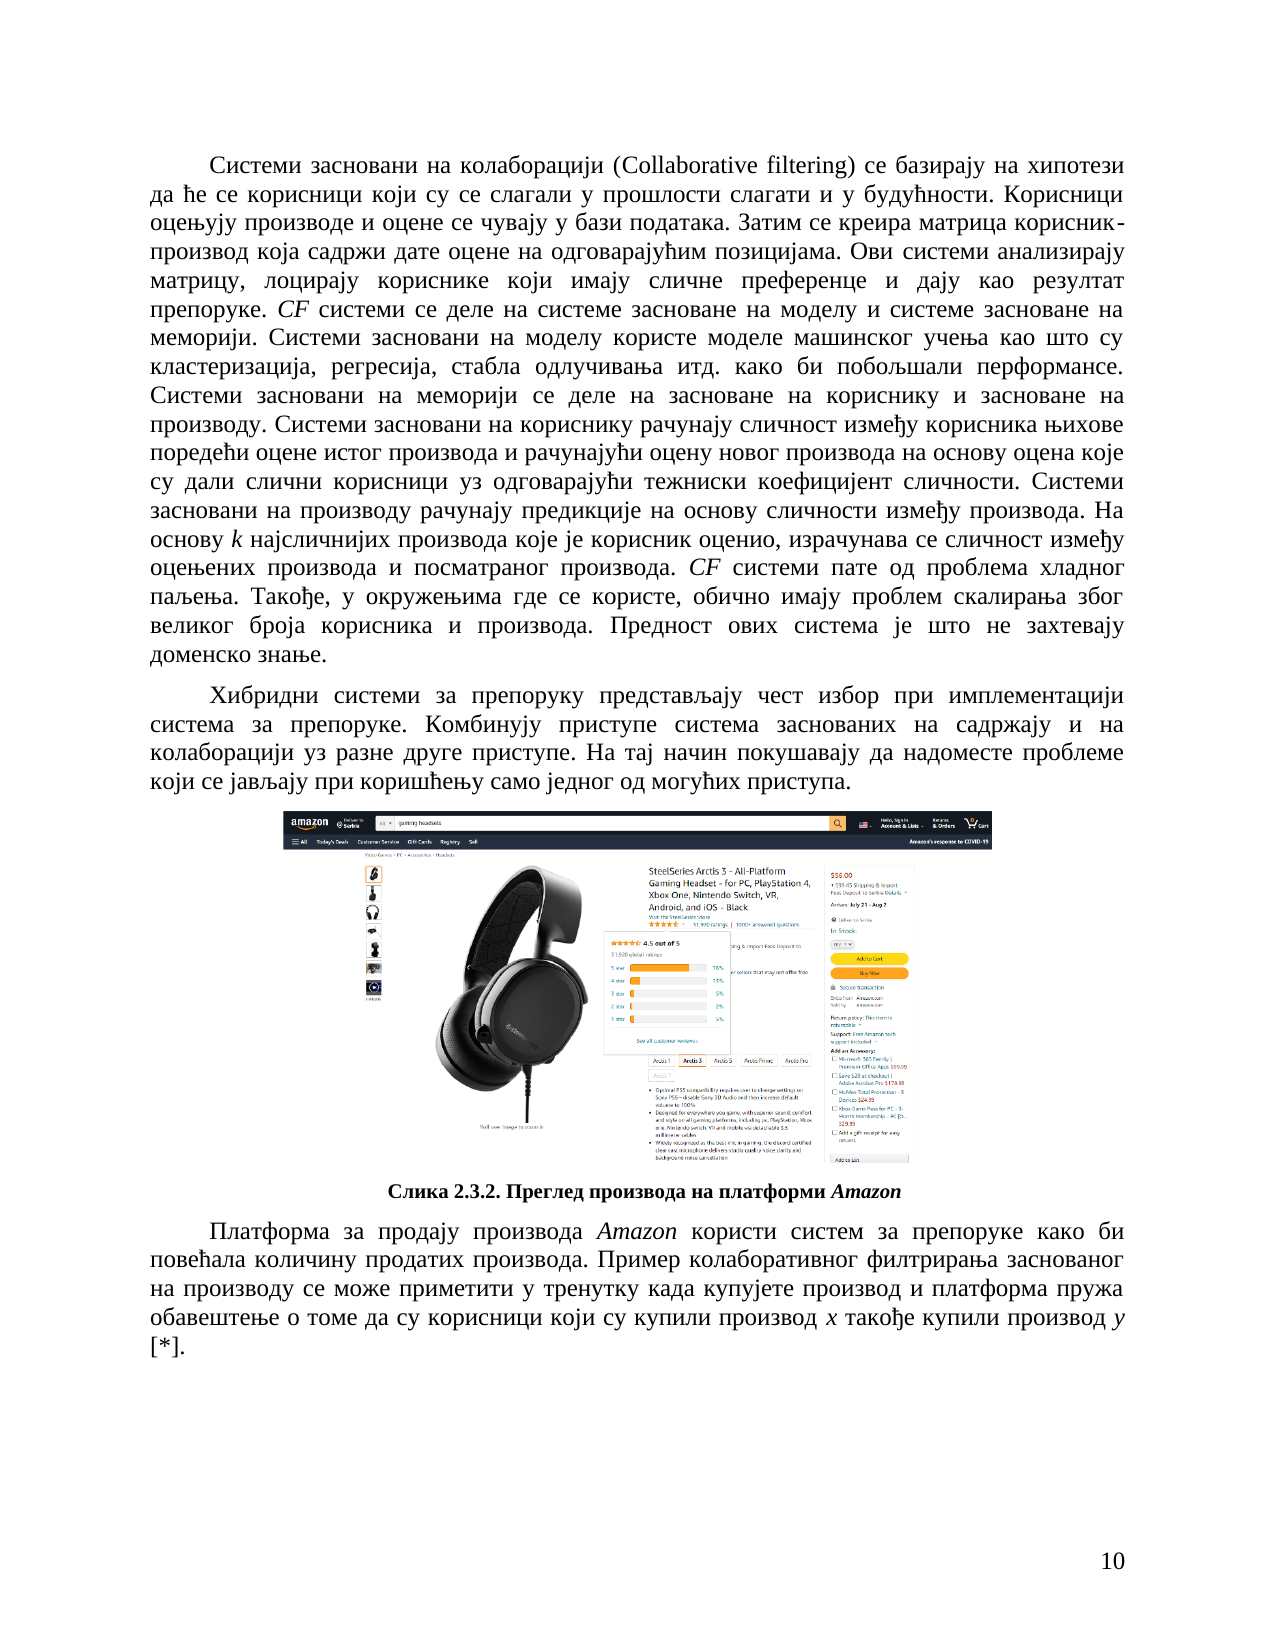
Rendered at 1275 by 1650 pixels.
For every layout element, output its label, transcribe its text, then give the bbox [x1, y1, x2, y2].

picture [283, 811, 992, 1163]
text Системи засновани на колаборацији (Collaborative filtering) се базирају на хипотези да ће се корисници који су се слагали у прошлости слагати и у будућности. Корисници оцењују производе и оцене се чувају у бази података. Затим се креира матрица корисник-производ која садржи дате оцене на одговарајућим позицијама. Ови системи анализирају матрицу, лоцирају кориснике који имају сличне преференце и дају као резултат препоруке. CF системи се деле на системе засноване на моделу и системе засноване на меморији. Системи засновани на моделу користе моделе машинског учења као што су кластеризација, регресија, стабла одлучивања итд. како би побољшали перформансе. Системи засновани на меморији се деле на засноване на кориснику и засноване на производу. Системи засновани на кориснику рачунају сличност између корисника њихове поредећи оцене истог производа и рачунајући оцену новог производа на основу оцена које су дали слични корисници уз одговарајући тежниски коефицијент сличности. Системи засновани на производу рачунају предикције на основу сличности између производа. На основу k најсличнијих производа које је корисник оценио, израчунава се сличност између оцењених производа и посматраног производа. CF системи пате од проблема хладног паљења. Такође, у окружењима где се користе, обично имају проблем скалирања због великог броја корисника и производа. Предност ових система је што не захтевају доменско знање. [150, 150, 1125, 667]
text Слика 2.3.2. Преглед производа на платформи Amazon [91, 1179, 1125, 1203]
text Хибридни системи за препоруку представљају чест избор при имплементацији система за препоруке. Комбинују приступе система заснованих на садржају и на колаборацији уз разне друге приступе. На тај начин покушавају да надоместе проблеме који се јављају при коришћењу само једног од могућих приступа. [150, 680, 1125, 795]
text Платформа за продају производа Amazon користи систем за препоруке како би повећала количину продатих производа. Пример колаборативног филтрирања заснованог на производу се може приметити у тренутку када купујете производ и платформа пружа обавештење о томе да су корисници који су купили производ x такође купили производ y [*]. [150, 1216, 1125, 1359]
